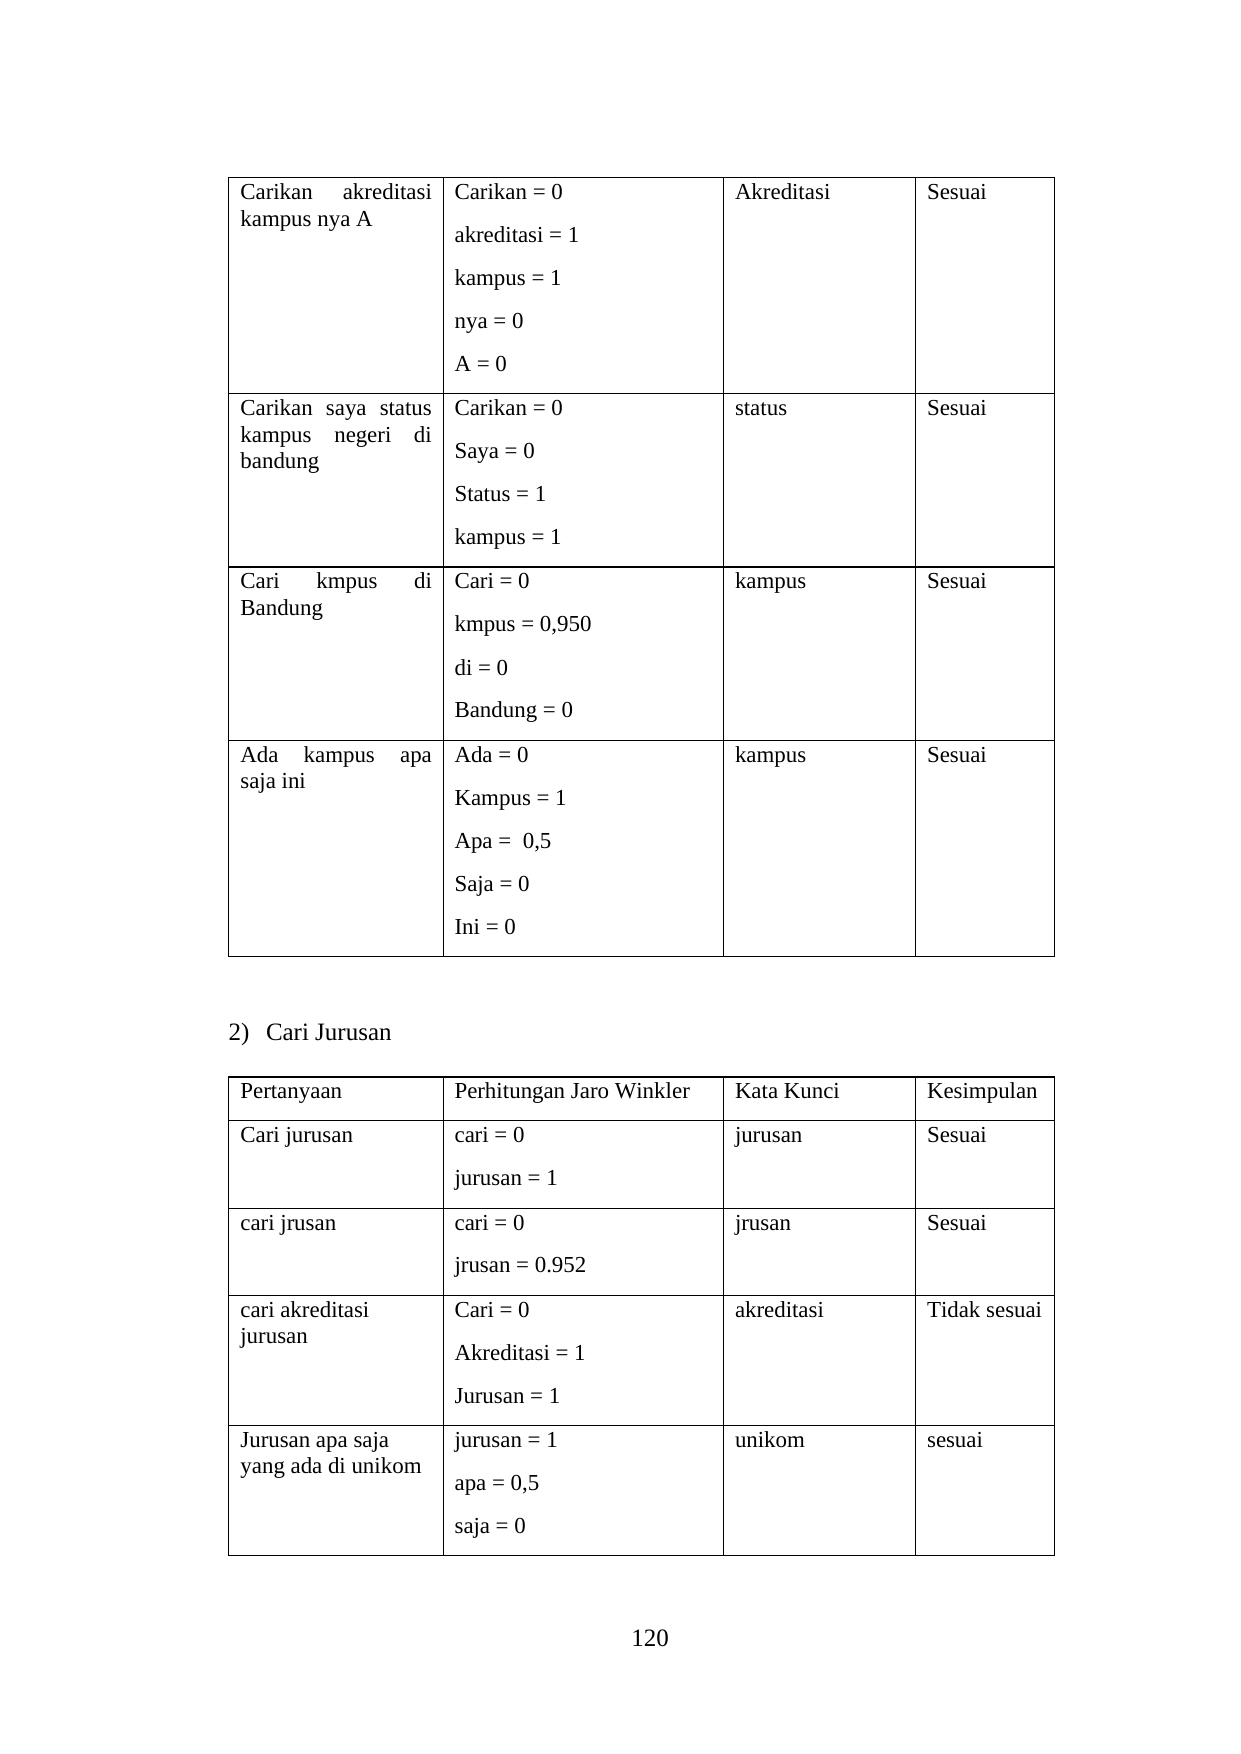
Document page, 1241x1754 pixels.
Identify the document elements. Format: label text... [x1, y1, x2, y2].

table_cell cari = 0 jrusan = 0.952 [444, 1209, 723, 1294]
table_cell Cari = 0 kmpus = 0,950 di = 0 Bandung = 0 [444, 568, 723, 739]
table_cell status [724, 394, 915, 566]
table_cell akreditasi [724, 1296, 915, 1425]
table_cell Cari kmpus di Bandung [229, 568, 443, 739]
table_cell cari jrusan [229, 1209, 443, 1294]
table_cell sesuai [916, 1426, 1054, 1555]
table_cell Ada kampus apa saja ini [229, 741, 443, 956]
table_cell Cari = 0 Akreditasi = 1 Jurusan = 1 [444, 1296, 723, 1425]
table_cell Sesuai [916, 394, 1054, 566]
table_cell Sesuai [916, 568, 1054, 739]
table_cell cari = 0 jurusan = 1 [444, 1121, 723, 1207]
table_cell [444, 1426, 723, 1555]
table_cell kampus [724, 741, 915, 956]
table_cell Sesuai [916, 1209, 1054, 1294]
table_cell Carikan akreditasi kampus nya A [229, 178, 443, 393]
table_cell jurusan [724, 1121, 915, 1207]
table_cell Carikan = 0 akreditasi = 1 kampus = 1 nya = 0 A = 0 [444, 178, 723, 393]
table_cell Sesuai [916, 741, 1054, 956]
table_header Kesimpulan [916, 1078, 1054, 1120]
table_cell jrusan [724, 1209, 915, 1294]
table_cell Sesuai [916, 178, 1054, 393]
table_cell Tidak sesuai [916, 1296, 1054, 1425]
list Cari Jurusan [228, 1017, 1063, 1045]
table_header Perhitungan Jaro Winkler [444, 1078, 723, 1120]
table_header Pertanyaan [229, 1078, 443, 1120]
table_cell Carikan = 0 Saya = 0 Status = 1 kampus = 1 [444, 394, 723, 566]
table_cell cari akreditasi jurusan [229, 1296, 443, 1425]
table_cell kampus [724, 568, 915, 739]
table_cell Cari jurusan [229, 1121, 443, 1207]
table_header Kata Kunci [724, 1078, 915, 1120]
table_cell unikom [724, 1426, 915, 1555]
table_cell Carikan saya status kampus negeri di bandung [229, 394, 443, 566]
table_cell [229, 1426, 443, 1555]
table_cell Sesuai [916, 1121, 1054, 1207]
table_cell Akreditasi [724, 178, 915, 393]
table_cell Ada = 0 Kampus = 1 Apa = 0,5 Saja = 0 Ini = 0 [444, 741, 723, 956]
